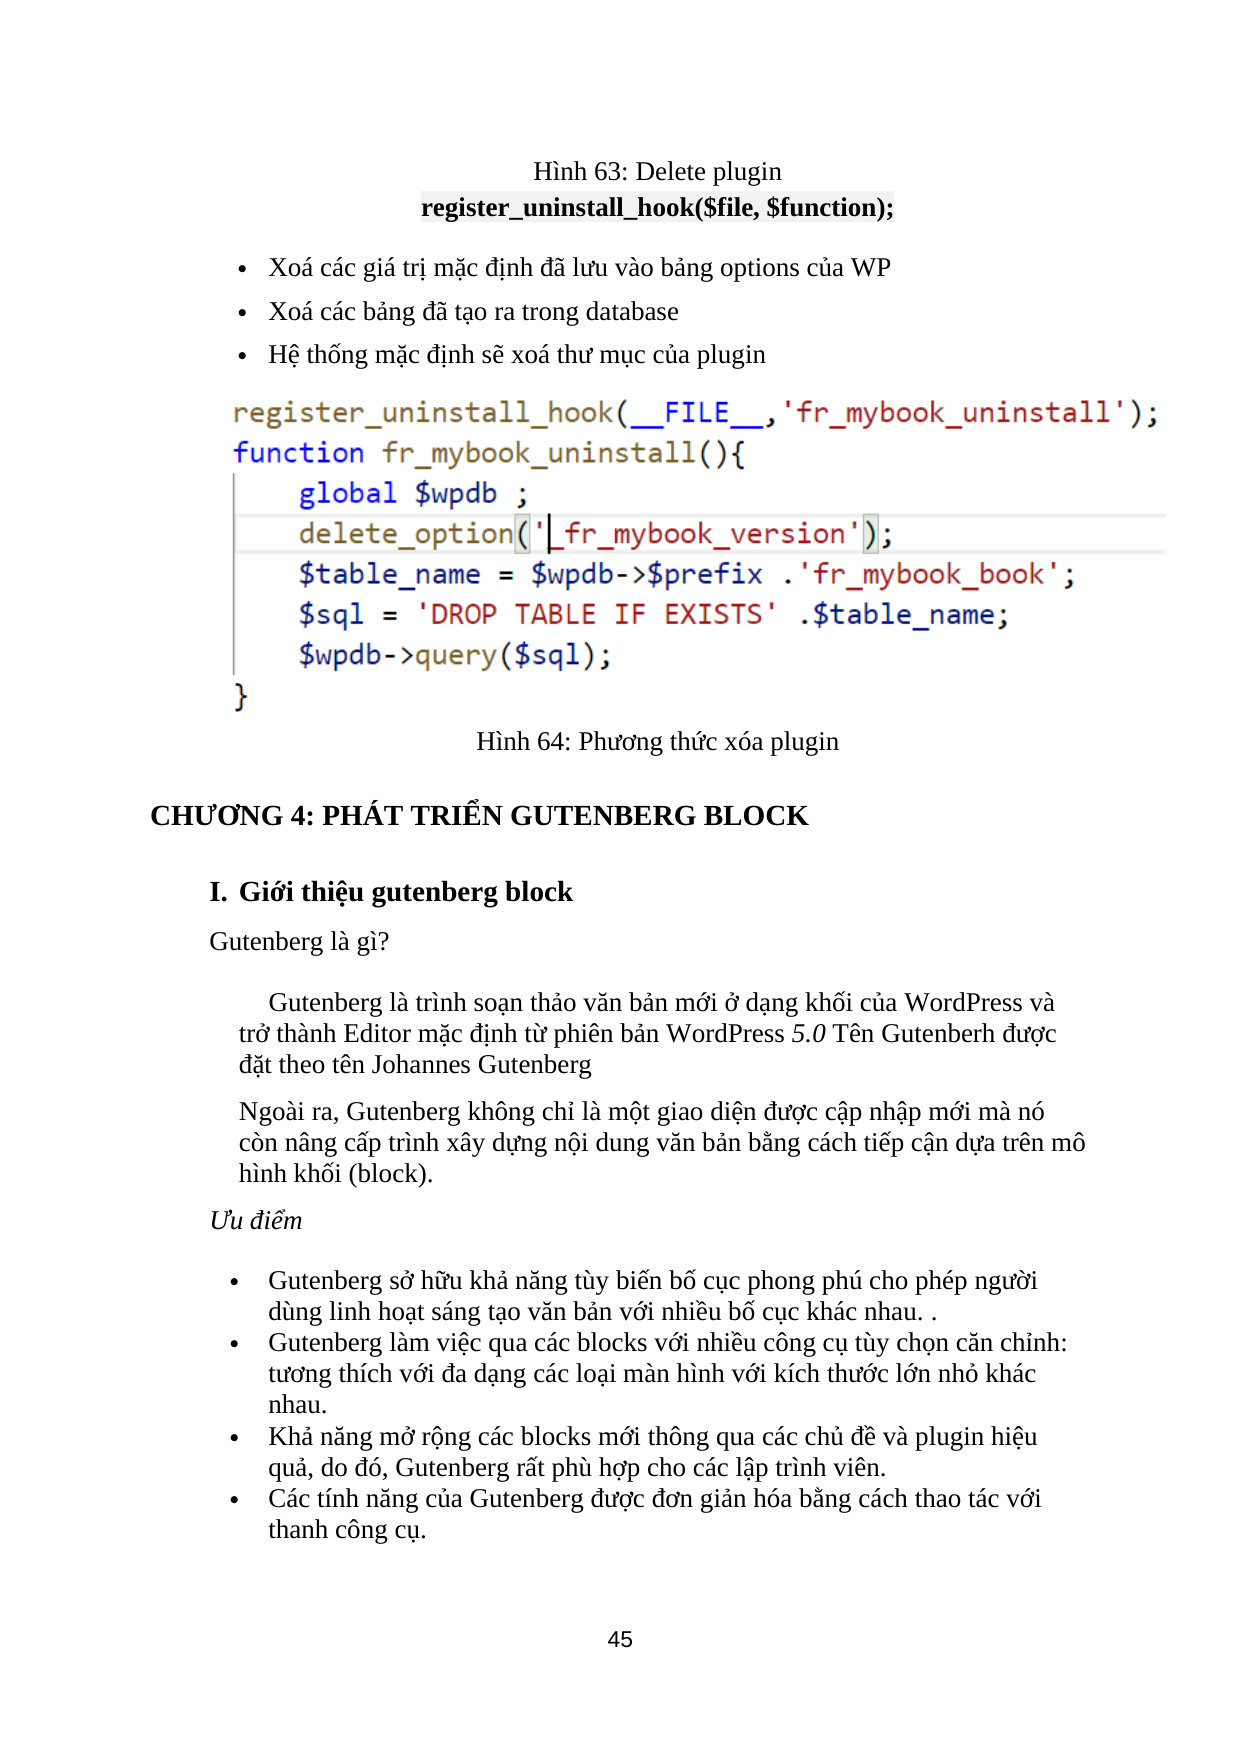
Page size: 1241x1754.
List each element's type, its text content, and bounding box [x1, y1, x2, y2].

list Các tính năng của Gutenberg được đơn giản hóa bằng cách thao tác với thanh công cụ. [231, 1482, 1090, 1544]
list register_uninstall_hook($file, $function); [225, 186, 1090, 222]
list Xoá các giá trị mặc định đã lưu vào bảng options của WP [238, 251, 1090, 282]
text Ngoài ra, Gutenberg không chỉ là một giao diện được cập nhập mới mà nó còn nâng cấp trình xây dựng nội dung văn bản bằng cách tiếp cận dựa trên mô hình khối (block). [440, 1095, 1090, 1188]
list Hình 64: Phương thức xóa plugin [225, 721, 1090, 756]
picture [225, 398, 1166, 721]
text Gutenberg là trình soạn thảo văn bản mới ở dạng khối của WordPress và trở thành Editor mặc định từ phiên bản WordPress 5.0 Tên Gutenberh được đặt theo tên Johannes Gutenberg [239, 986, 1090, 1079]
list Hệ thống mặc định sẽ xoá thư mục của plugin [238, 338, 1090, 369]
list Xoá các bảng đã tạo ra trong database [238, 295, 1090, 326]
list Khả năng mở rộng các blocks mới thông qua các chủ đề và plugin hiệu quả, do đó, Gutenberg rất phù hợp cho các lập trình viên. [231, 1420, 1090, 1482]
text Ưu điểm [209, 1204, 1090, 1235]
list Hình 63: Delete plugin [225, 150, 1090, 186]
list Gutenberg sở hữu khả năng tùy biến bố cục phong phú cho phép người dùng linh hoạt sáng tạo văn bản với nhiều bố cục khác nhau. . [231, 1264, 1090, 1326]
subtitle CHƯƠNG 4: PHÁT TRIỂN GUTENBERG BLOCK [150, 798, 1090, 831]
list Gutenberg làm việc qua các blocks với nhiều công cụ tùy chọn căn chỉnh: tương thích với đa dạng các loại màn hình với kích thước lớn nhỏ khác nhau. [231, 1326, 1090, 1420]
text Gutenberg là gì? [209, 925, 1090, 956]
subtitle Giới thiệu gutenberg block [209, 874, 1090, 907]
